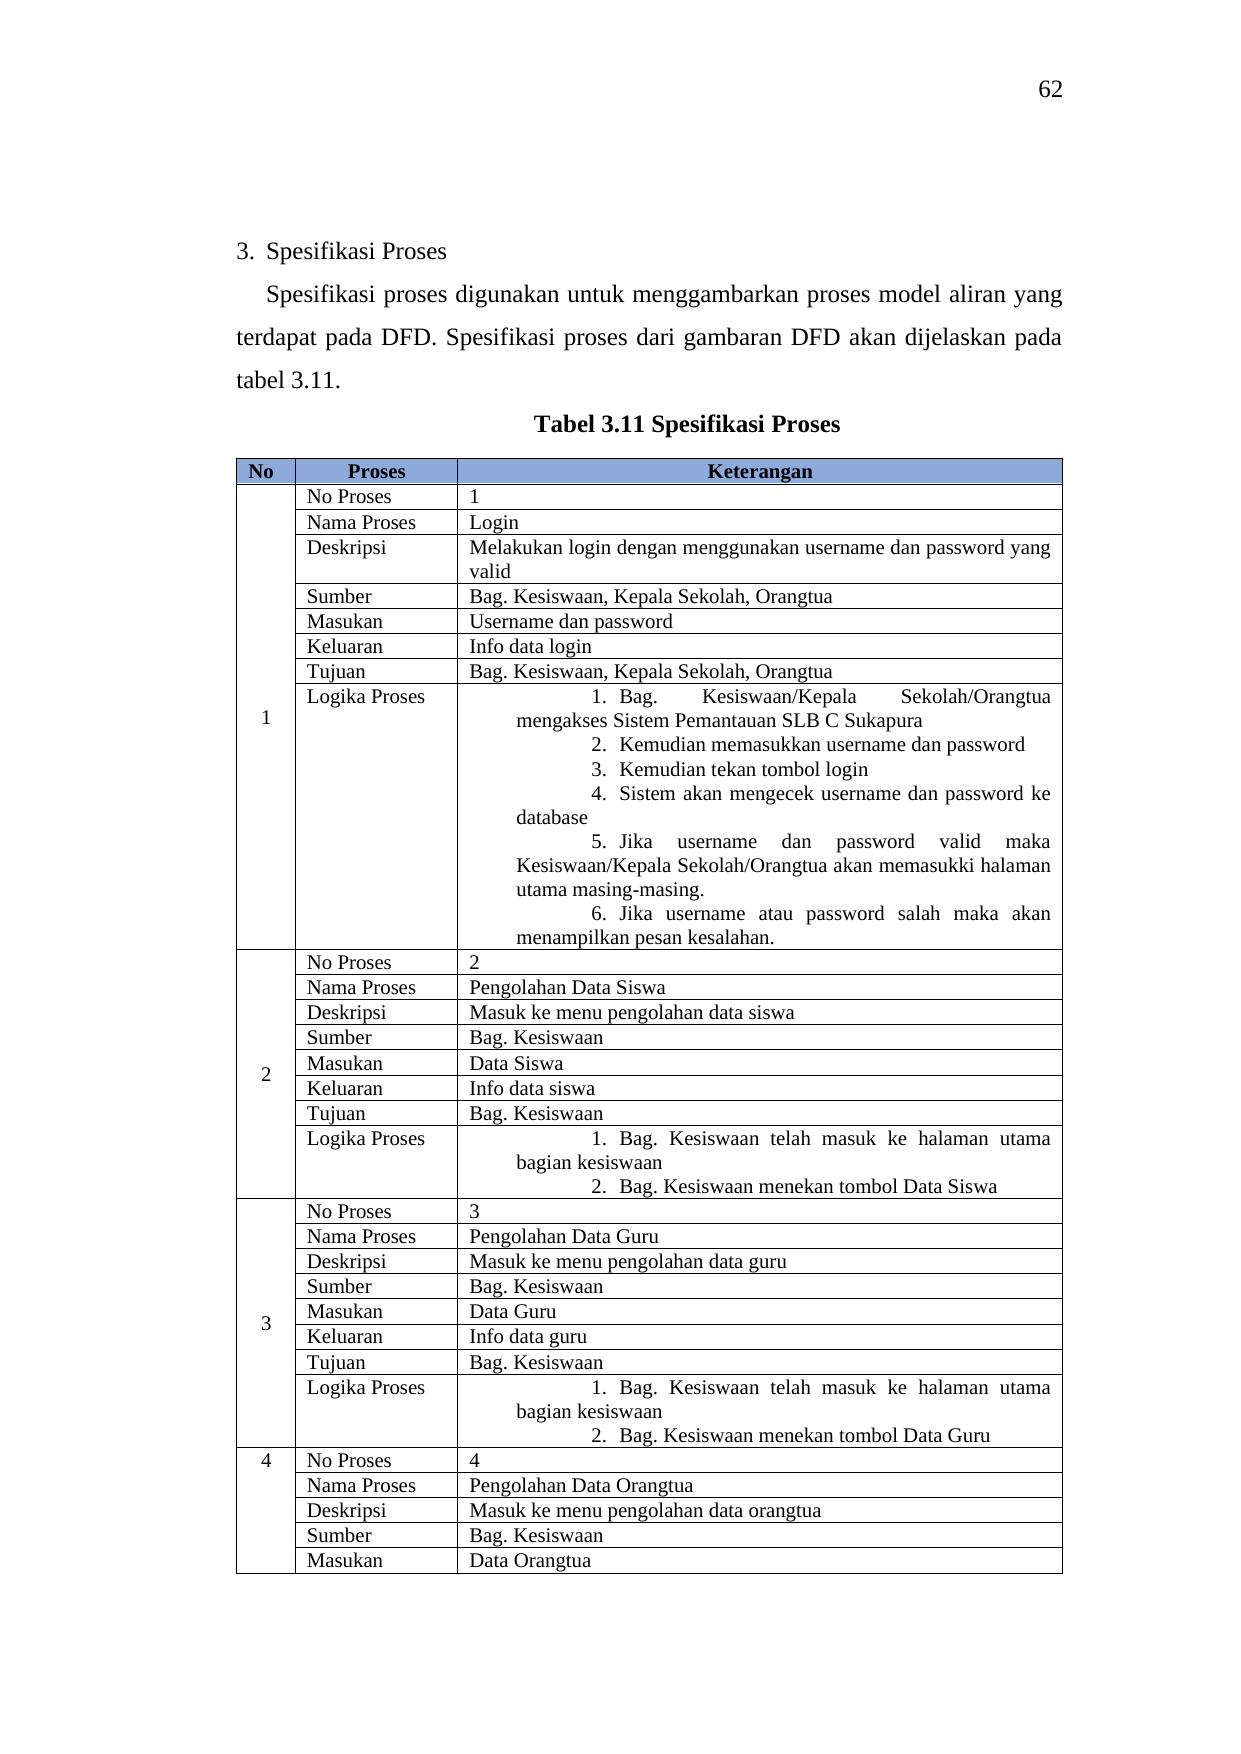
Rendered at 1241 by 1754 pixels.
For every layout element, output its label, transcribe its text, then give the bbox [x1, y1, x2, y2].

table_cell Keluaran [296, 634, 457, 658]
table_cell Logika Proses [296, 1375, 457, 1447]
table_cell Tujuan [296, 659, 457, 683]
table_cell Pengolahan Data Orangtua [458, 1473, 1062, 1497]
table_cell Masukan [296, 1050, 457, 1074]
table_cell Masukan [296, 1299, 457, 1323]
table_cell 1 [237, 485, 295, 949]
table_cell Logika Proses [296, 1126, 457, 1198]
table_cell Data Guru [458, 1299, 1062, 1323]
table_cell Keluaran [296, 1325, 457, 1348]
table_cell Sumber [296, 1025, 457, 1049]
table_cell Bag. Kesiswaan [458, 1523, 1062, 1547]
table_header Keterangan [458, 459, 1062, 483]
table_cell 2 [237, 950, 295, 1198]
table_cell Keluaran [296, 1076, 457, 1099]
table_cell Bag. Kesiswaan, Kepala Sekolah, Orangtua [458, 584, 1062, 608]
table_cell 2 [458, 950, 1062, 974]
table_cell Nama Proses [296, 510, 457, 534]
table_cell Data Orangtua [458, 1548, 1062, 1572]
table_cell Melakukan login dengan menggunakan username dan password yang valid [458, 535, 1062, 583]
table_cell Bag. Kesiswaan [458, 1101, 1062, 1125]
table_cell Info data login [458, 634, 1062, 658]
table_cell Bag. Kesiswaan [458, 1274, 1062, 1298]
table_cell Sumber [296, 1274, 457, 1298]
table_cell 3 [237, 1199, 295, 1447]
table_cell Bag. Kesiswaan telah masuk ke halaman utama bagian kesiswaan Bag. Kesiswaan menekan tombol Data Siswa [458, 1126, 1062, 1198]
table_cell Tujuan [296, 1350, 457, 1374]
table_cell Nama Proses [296, 1473, 457, 1497]
table_cell 4 [458, 1448, 1062, 1472]
table_cell Tujuan [296, 1101, 457, 1125]
table_cell Bag. Kesiswaan/Kepala Sekolah/Orangtua mengakses Sistem Pemantauan SLB C Sukapura Kemudian memasukkan username dan password Kemudian tekan tombol login Sistem akan mengecek username dan password ke database Jika username dan password valid maka Kesiswaan/Kepala Sekolah/Orangtua akan memasukki halaman utama masing-masing. Jika username atau password salah maka akan menampilkan pesan kesalahan. [458, 684, 1062, 949]
table_cell Data Siswa [458, 1050, 1062, 1074]
table_cell Masuk ke menu pengolahan data siswa [458, 1000, 1062, 1024]
table_cell Login [458, 510, 1062, 534]
table_cell 1 [458, 485, 1062, 508]
table_cell Nama Proses [296, 975, 457, 999]
table_cell 4 [237, 1448, 295, 1572]
table_cell Username dan password [458, 609, 1062, 633]
table_cell Deskripsi [296, 1249, 457, 1273]
table_cell Sumber [296, 1523, 457, 1547]
table_cell Info data guru [458, 1325, 1062, 1348]
table_header No [237, 459, 295, 483]
table_cell Logika Proses [296, 684, 457, 949]
table_cell Bag. Kesiswaan telah masuk ke halaman utama bagian kesiswaan Bag. Kesiswaan menekan tombol Data Guru [458, 1375, 1062, 1447]
table_cell Masukan [296, 1548, 457, 1572]
table_cell No Proses [296, 485, 457, 508]
table_cell Masukan [296, 609, 457, 633]
table_cell Pengolahan Data Guru [458, 1224, 1062, 1248]
list Spesifikasi Proses [236, 236, 1063, 265]
text Spesifikasi proses digunakan untuk menggambarkan proses model aliran yang terdapat pada DFD. Spesifikasi proses dari gambaran DFD akan dijelaskan pada tabel 3.11. [236, 279, 1063, 394]
table_cell Nama Proses [296, 1224, 457, 1248]
table_cell Bag. Kesiswaan [458, 1025, 1062, 1049]
table_cell Bag. Kesiswaan [458, 1350, 1062, 1374]
table_cell No Proses [296, 950, 457, 974]
table_cell Sumber [296, 584, 457, 608]
table_header Proses [296, 459, 457, 483]
table_cell Masuk ke menu pengolahan data orangtua [458, 1498, 1062, 1522]
table_cell 3 [458, 1199, 1062, 1223]
table_cell Masuk ke menu pengolahan data guru [458, 1249, 1062, 1273]
table_cell No Proses [296, 1199, 457, 1223]
table_cell Deskripsi [296, 1498, 457, 1522]
table_cell Pengolahan Data Siswa [458, 975, 1062, 999]
text Tabel 3.11 Spesifikasi Proses [236, 409, 1063, 437]
table_cell Info data siswa [458, 1076, 1062, 1099]
table_cell No Proses [296, 1448, 457, 1472]
table_cell Deskripsi [296, 1000, 457, 1024]
table_cell Bag. Kesiswaan, Kepala Sekolah, Orangtua [458, 659, 1062, 683]
table_cell Deskripsi [296, 535, 457, 583]
